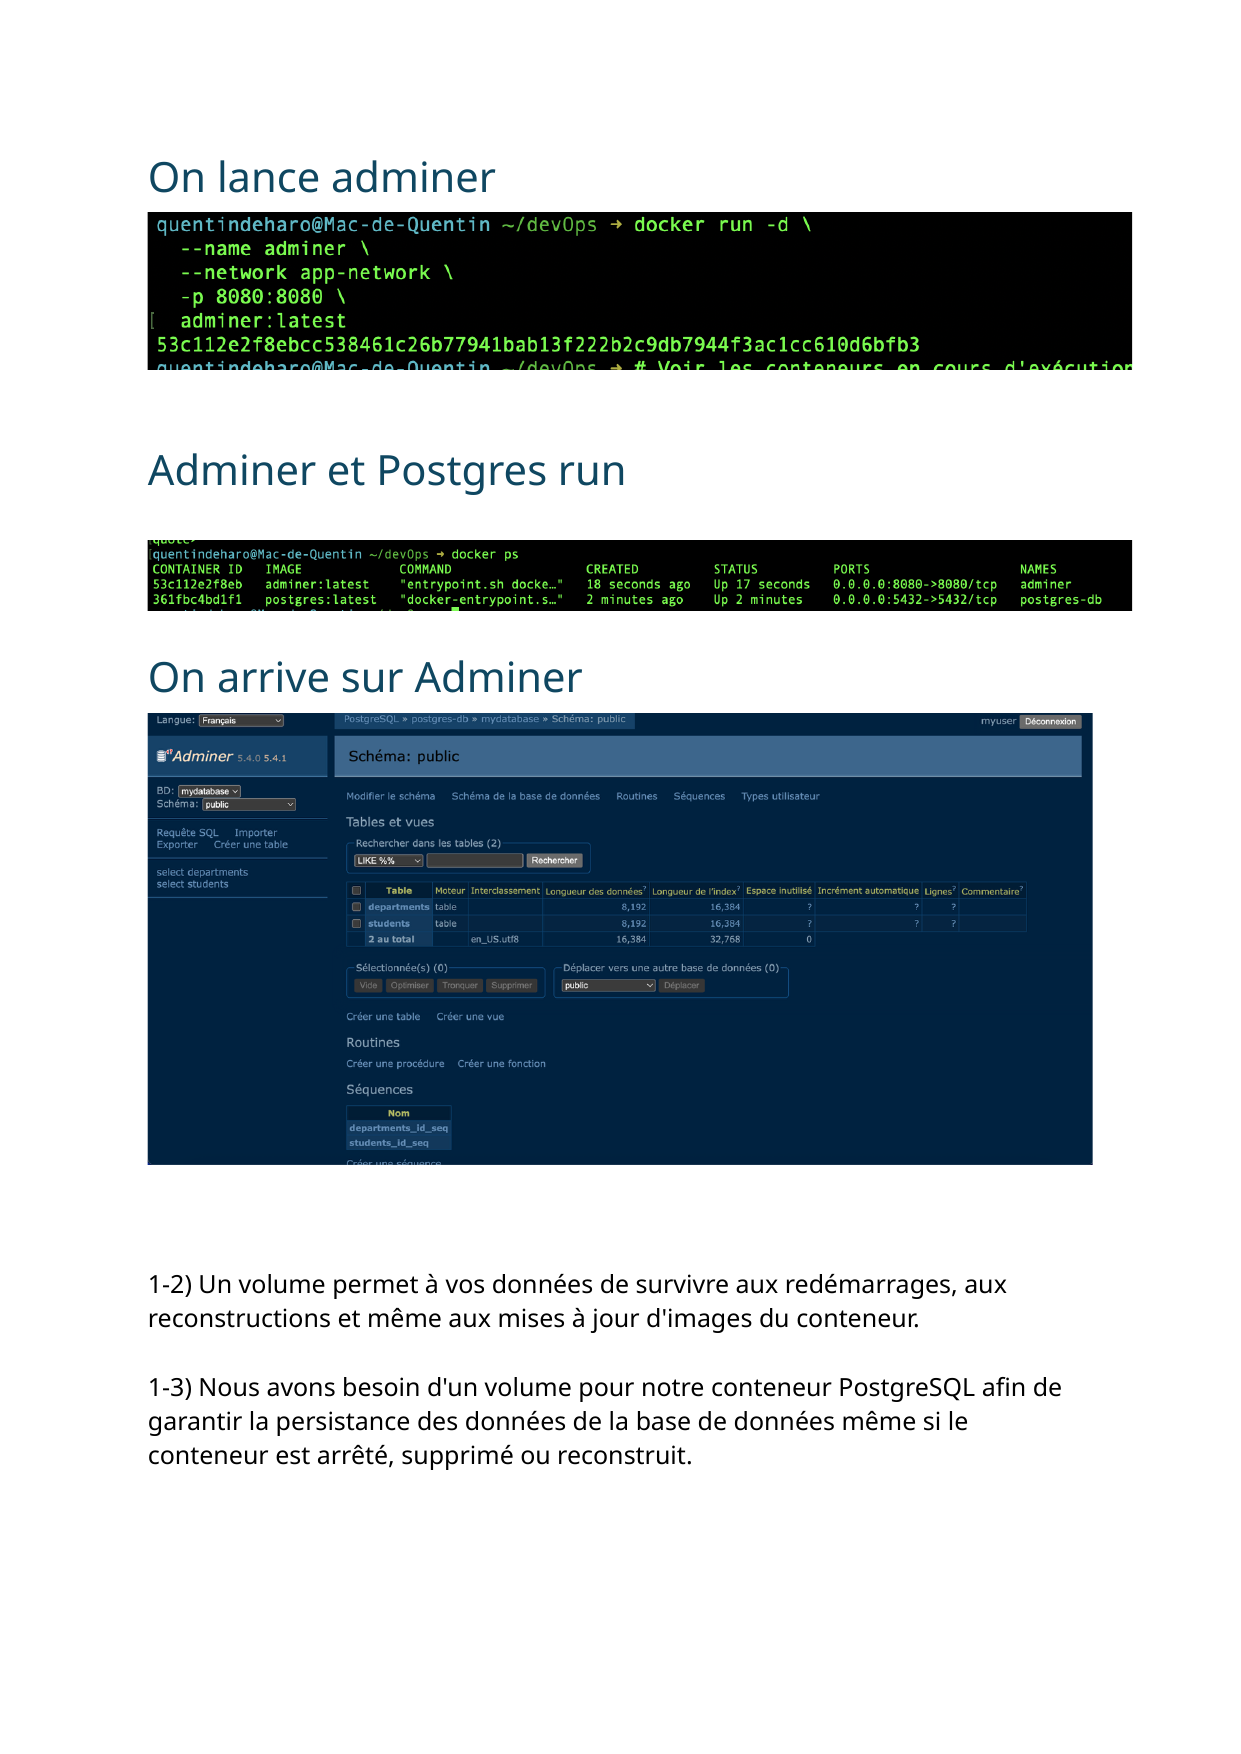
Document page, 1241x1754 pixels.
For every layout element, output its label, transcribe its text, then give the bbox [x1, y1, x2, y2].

text 1-3) Nous avons besoin d'un volume pour notre conteneur PostgreSQL afin de garantir la persistance des données de la base de données même si le conteneur est arrêté, supprimé ou reconstruit. [148, 1369, 1093, 1471]
subtitle On arrive sur Adminer [148, 648, 1093, 705]
text 1-2) Un volume permet à vos données de survivre aux redémarrages, aux reconstructions et même aux mises à jour d'images du conteneur. [148, 1267, 1093, 1335]
picture [147, 540, 1133, 611]
picture [147, 212, 1133, 370]
subtitle On lance adminer [148, 148, 1093, 204]
picture [147, 713, 1093, 1165]
subtitle Adminer et Postgres run [148, 441, 1093, 498]
